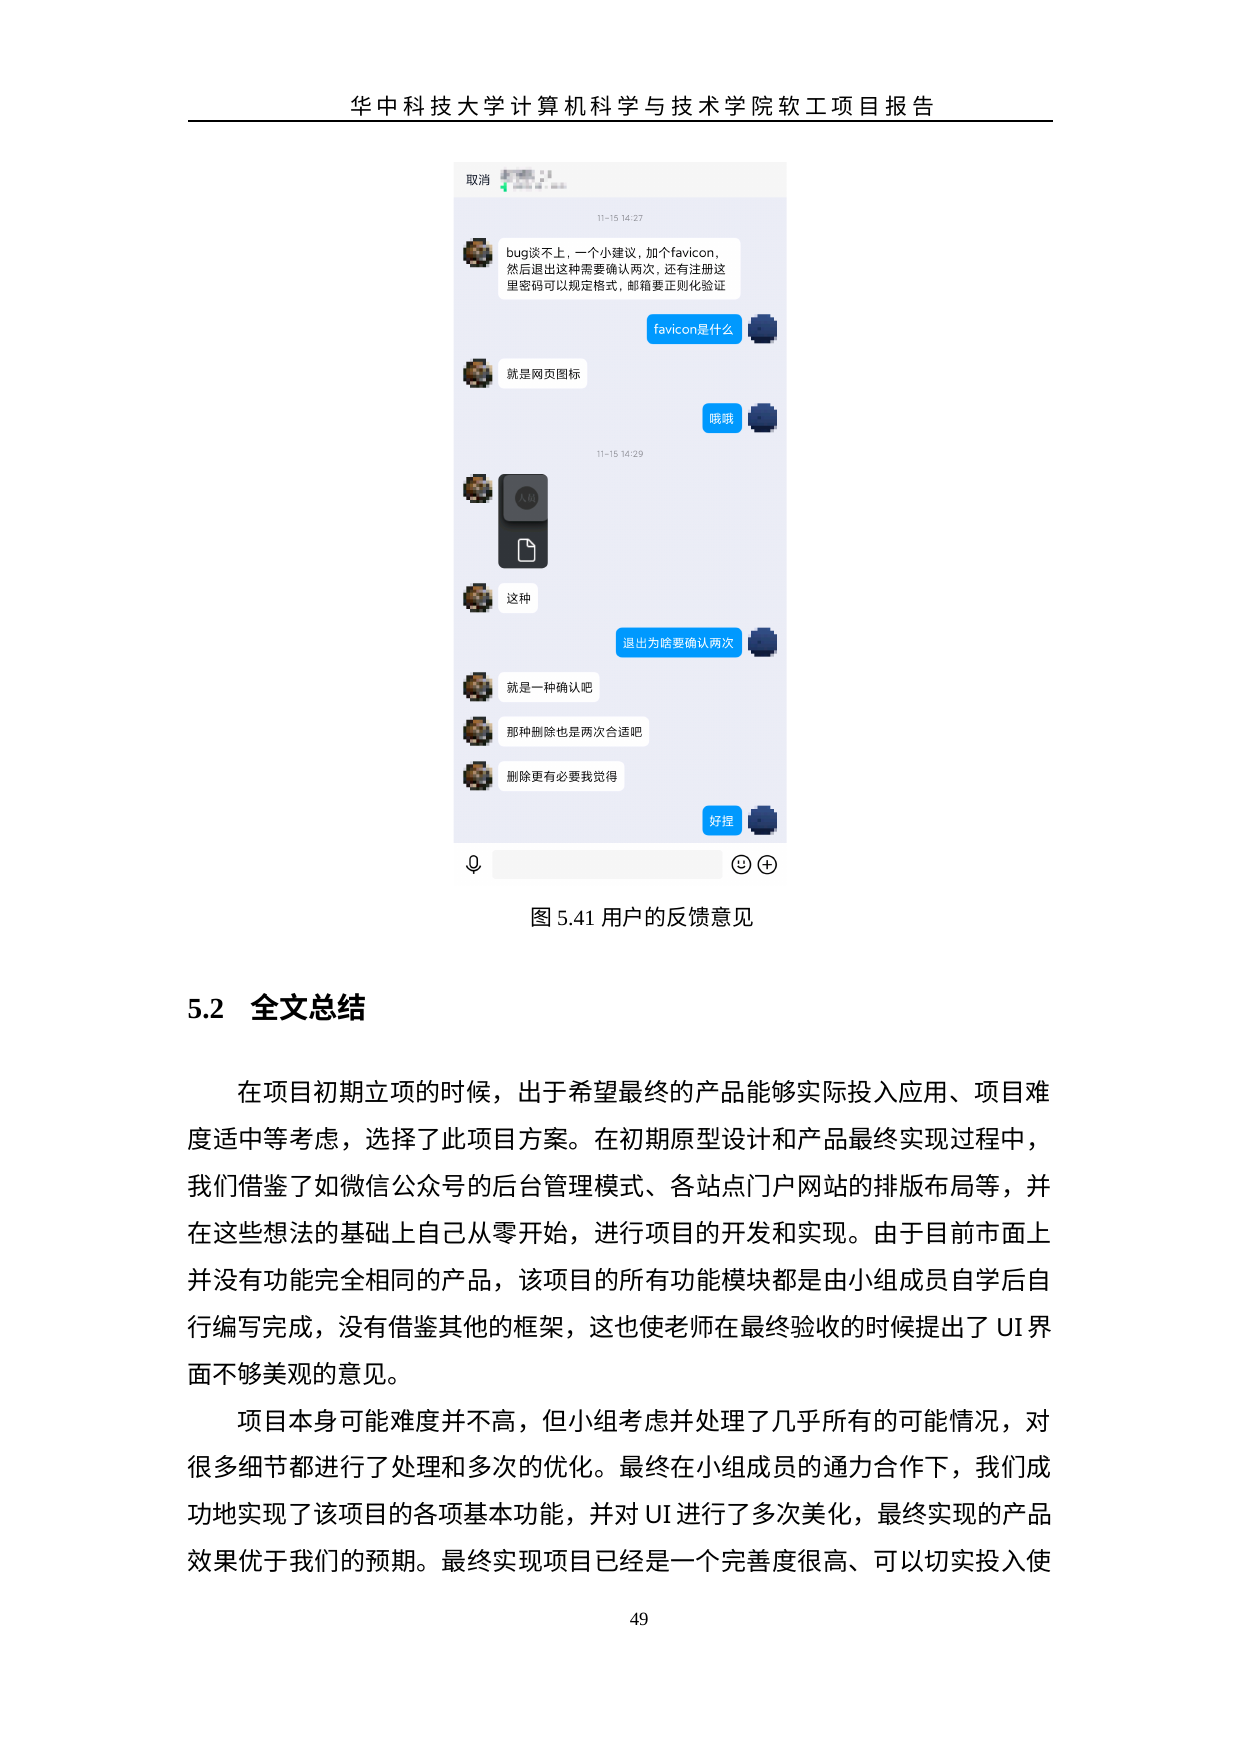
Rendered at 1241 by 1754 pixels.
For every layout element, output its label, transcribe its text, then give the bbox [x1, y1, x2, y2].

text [187, 1392, 1053, 1580]
subtitle 全文总结 [187, 984, 1053, 1027]
picture [453, 162, 787, 886]
text 在项目初期立项的时候，出于希望最终的产品能够实际投入应用、项目难度适中等考虑，选择了此项目方案。在初期原型设计和产品最终实现过程中，我们借鉴了如微信公众号的后台管理模式、各站点门户网站的排版布局等，并在这些想法的基础上自己从零开始，进行项目的开发和实现。由于目前市面上并没有功能完全相同的产品，该项目的所有功能模块都是由小组成员自学后自行编写完成，没有借鉴其他的框架，这也使老师在最终验收的时候提出了UI界面不够美观的意见。 [187, 1064, 1053, 1392]
